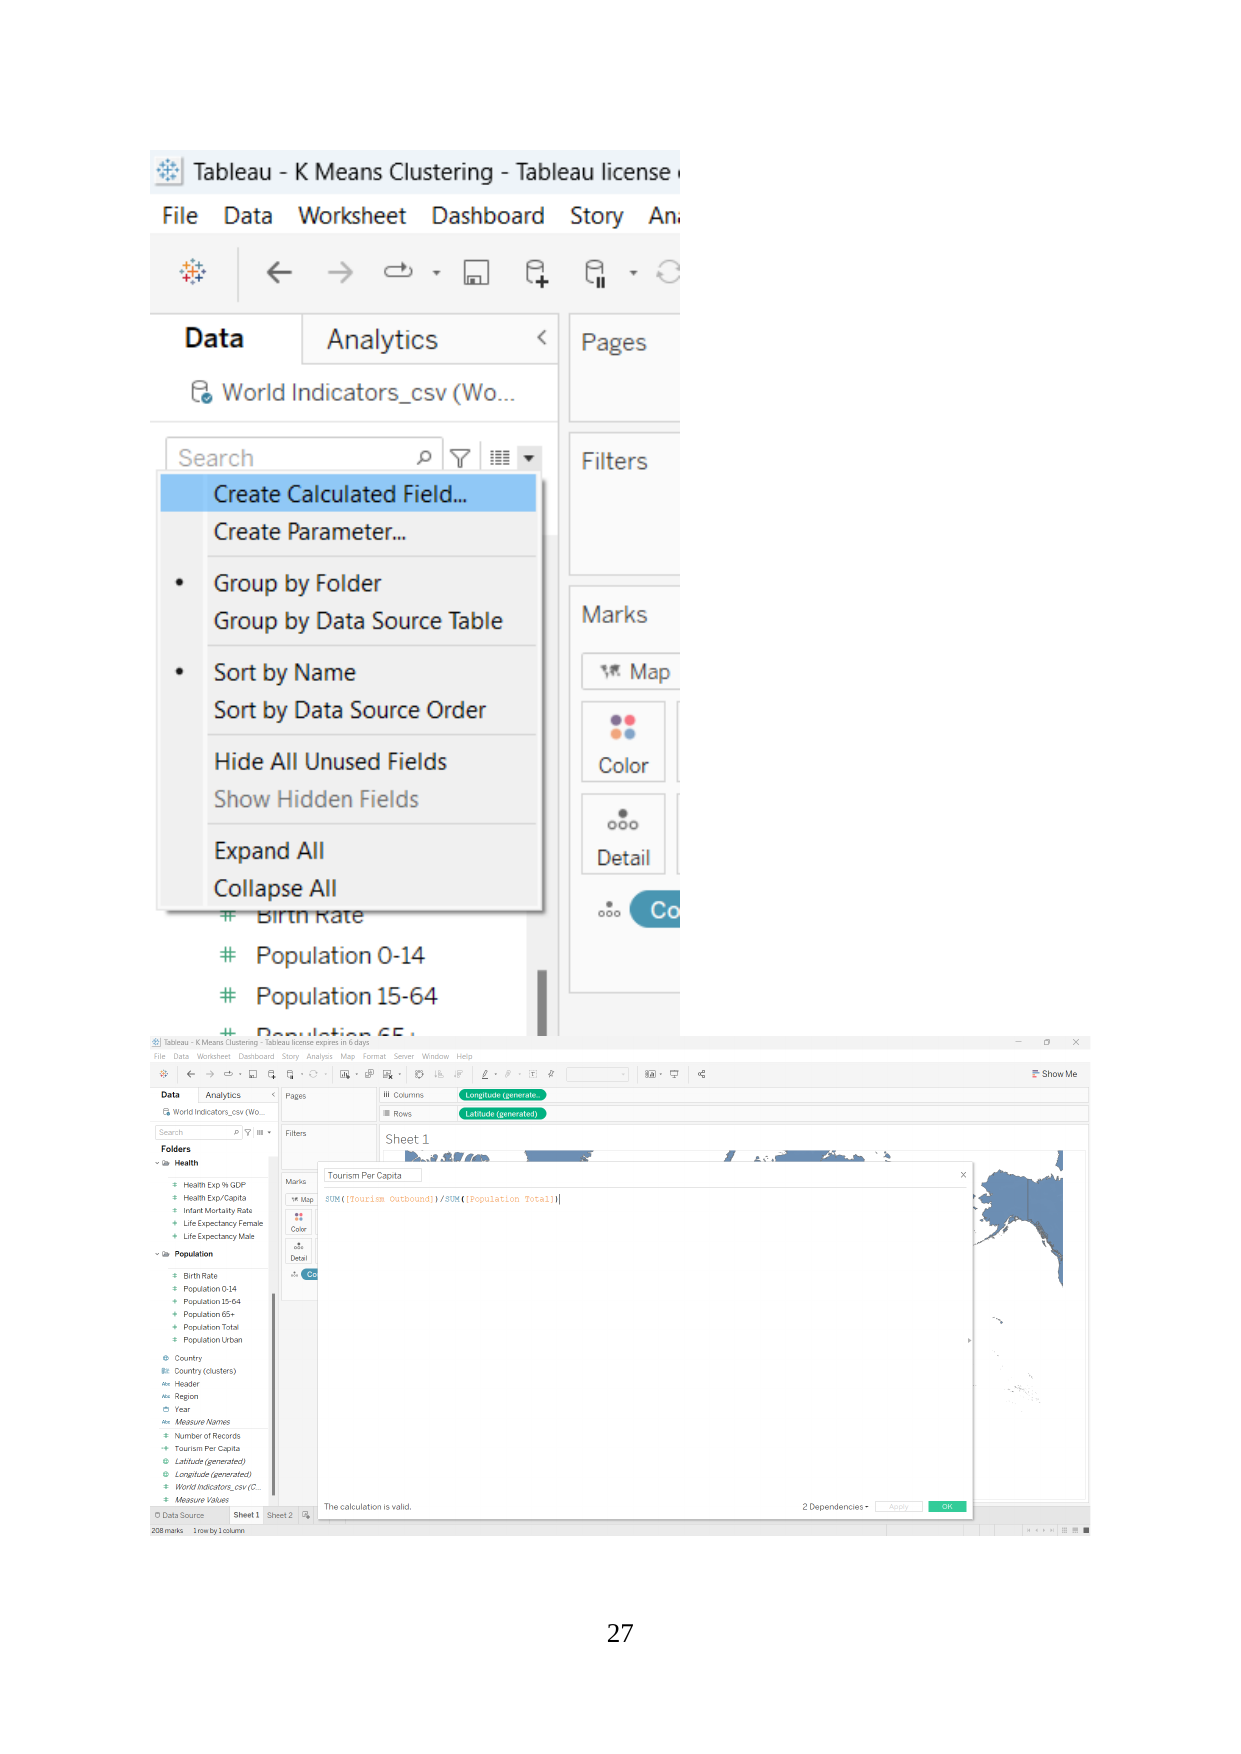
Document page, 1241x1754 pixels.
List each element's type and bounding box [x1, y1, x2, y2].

picture [150, 150, 1091, 1536]
